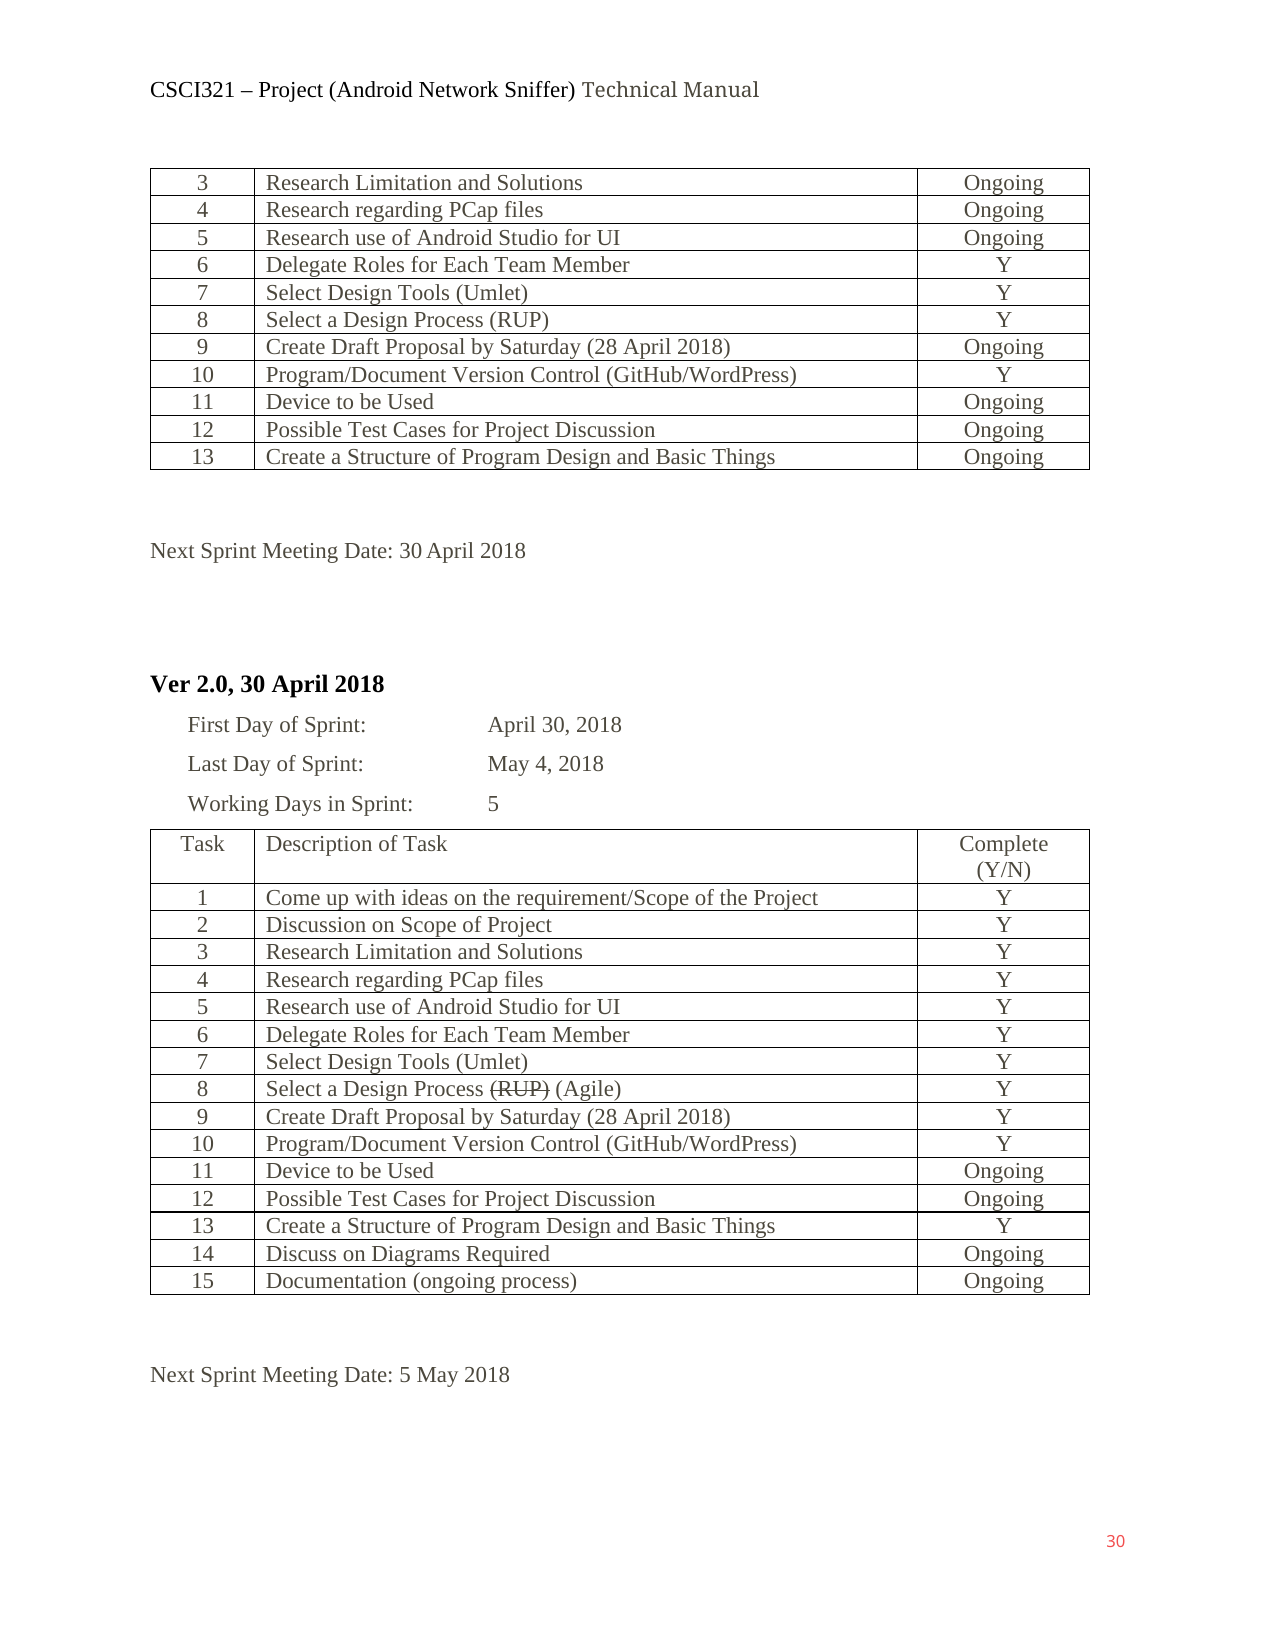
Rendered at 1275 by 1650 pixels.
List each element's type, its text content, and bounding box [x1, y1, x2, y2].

table_header Description of Task [255, 830, 917, 883]
table_cell 3 [151, 169, 254, 195]
table_cell Ongoing [918, 1267, 1089, 1293]
table_cell Device to be Used [255, 1158, 917, 1184]
text Next Sprint Meeting Date: 30 April 2018 [150, 537, 1125, 563]
table_cell Discussion on Scope of Project [255, 911, 917, 937]
table_cell Research use of Android Studio for UI [255, 993, 917, 1019]
table_cell 4 [151, 196, 254, 223]
table_cell Y [918, 1213, 1089, 1239]
table_cell Documentation (ongoing process) [255, 1267, 917, 1293]
table_cell 15 [151, 1267, 254, 1293]
table_cell Y [918, 884, 1089, 910]
table_cell Ongoing [918, 388, 1089, 414]
table_cell Possible Test Cases for Project Discussion [255, 1185, 917, 1211]
table_cell 1 [151, 884, 254, 910]
table_cell 9 [151, 334, 254, 360]
table_cell 11 [151, 1158, 254, 1184]
table_cell Delegate Roles for Each Team Member [255, 251, 917, 278]
table_cell 5 [151, 224, 254, 250]
table_cell Research Limitation and Solutions [255, 939, 917, 965]
table_cell Program/Document Version Control (GitHub/WordPress) [255, 361, 917, 387]
table_cell 7 [151, 1048, 254, 1074]
table_cell 9 [151, 1103, 254, 1129]
table_cell Ongoing [918, 196, 1089, 223]
table_cell 10 [151, 1130, 254, 1157]
table_cell 11 [151, 388, 254, 414]
table_cell Ongoing [918, 443, 1089, 469]
table_cell Create Draft Proposal by Saturday (28 April 2018) [255, 1103, 917, 1129]
text Working Days in Sprint: 5 [187, 790, 1125, 816]
table_cell Y [918, 251, 1089, 278]
table_cell Come up with ideas on the requirement/Scope of the Project [255, 884, 917, 910]
table_cell Ongoing [918, 1240, 1089, 1266]
table_cell Y [918, 1130, 1089, 1157]
table_cell Y [918, 1075, 1089, 1102]
table_cell Y [918, 966, 1089, 992]
table_cell Y [918, 1048, 1089, 1074]
table_header Complete (Y/N) [918, 830, 1089, 883]
table_cell 3 [151, 939, 254, 965]
table_cell Y [918, 939, 1089, 965]
table_cell 7 [151, 279, 254, 305]
table_cell Ongoing [918, 169, 1089, 195]
table_cell Create a Structure of Program Design and Basic Things [255, 1213, 917, 1239]
table_cell Research Limitation and Solutions [255, 169, 917, 195]
text Last Day of Sprint: May 4, 2018 [187, 751, 1125, 777]
table_cell 8 [151, 1075, 254, 1102]
table_header Task [151, 830, 254, 883]
table_cell 4 [151, 966, 254, 992]
table_cell 6 [151, 251, 254, 278]
table_cell Possible Test Cases for Project Discussion [255, 416, 917, 442]
table_cell Program/Document Version Control (GitHub/WordPress) [255, 1130, 917, 1157]
table_cell Ongoing [918, 1185, 1089, 1211]
text Ver 2.0, 30 April 2018 [150, 669, 1125, 698]
table_cell Device to be Used [255, 388, 917, 414]
table_cell 5 [151, 993, 254, 1019]
table_cell Y [918, 1103, 1089, 1129]
table_cell Research use of Android Studio for UI [255, 224, 917, 250]
table_cell 12 [151, 416, 254, 442]
table_cell Y [918, 361, 1089, 387]
table_cell Delegate Roles for Each Team Member [255, 1021, 917, 1047]
table_cell 2 [151, 911, 254, 937]
table_cell Create a Structure of Program Design and Basic Things [255, 443, 917, 469]
table_cell Select Design Tools (Umlet) [255, 279, 917, 305]
table_cell Select a Design Process (RUP) (Agile) [255, 1075, 917, 1102]
table_cell Select a Design Process (RUP) [255, 306, 917, 332]
text Next Sprint Meeting Date: 5 May 2018 [150, 1361, 1125, 1387]
table_cell Ongoing [918, 334, 1089, 360]
table_cell Select Design Tools (Umlet) [255, 1048, 917, 1074]
table_cell Y [918, 279, 1089, 305]
table_cell Y [918, 306, 1089, 332]
table_cell 6 [151, 1021, 254, 1047]
table_cell 8 [151, 306, 254, 332]
table_cell 12 [151, 1185, 254, 1211]
table_cell Ongoing [918, 416, 1089, 442]
table_cell Y [918, 911, 1089, 937]
table_cell Y [918, 1021, 1089, 1047]
table_cell 14 [151, 1240, 254, 1266]
table_cell Research regarding PCap files [255, 196, 917, 223]
table_cell 13 [151, 1213, 254, 1239]
table_cell Create Draft Proposal by Saturday (28 April 2018) [255, 334, 917, 360]
table_cell Y [918, 993, 1089, 1019]
table_cell 10 [151, 361, 254, 387]
table_cell Ongoing [918, 1158, 1089, 1184]
table_cell Discuss on Diagrams Required [255, 1240, 917, 1266]
table_cell Ongoing [918, 224, 1089, 250]
table_cell Research regarding PCap files [255, 966, 917, 992]
table_cell 13 [151, 443, 254, 469]
text First Day of Sprint: April 30, 2018 [187, 711, 1125, 738]
